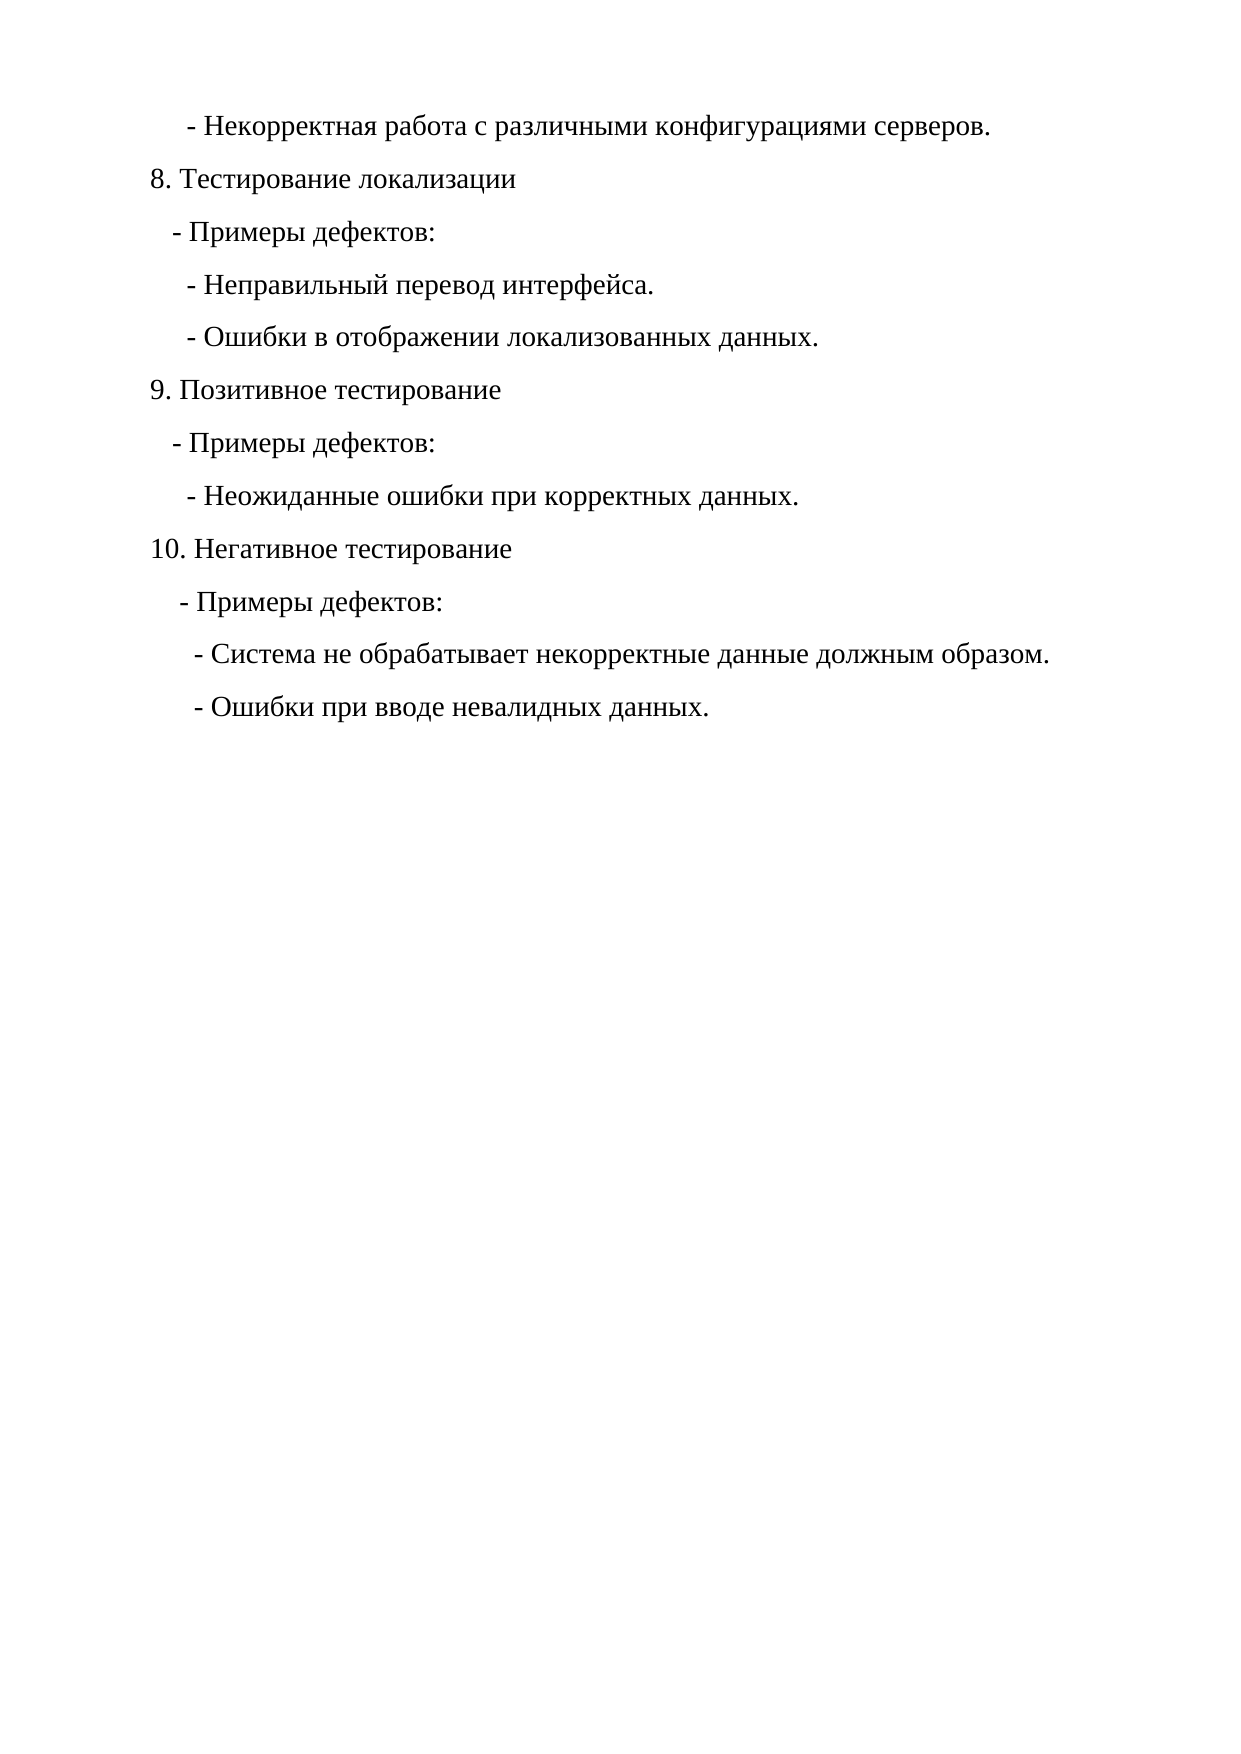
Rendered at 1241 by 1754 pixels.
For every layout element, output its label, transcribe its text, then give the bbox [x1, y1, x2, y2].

text - Ошибки в отображении локализованных данных. [150, 319, 1186, 353]
text - Некорректная работа с различными конфигурациями серверов. [150, 108, 1186, 142]
text - Примеры дефектов: [150, 584, 1186, 617]
text - Примеры дефектов: [150, 425, 1186, 459]
text - Система не обрабатывает некорректные данные должным образом. [150, 636, 1186, 670]
text - Неправильный перевод интерфейса. [150, 267, 1186, 300]
text - Примеры дефектов: [150, 214, 1186, 247]
text 9. Позитивное тестирование [150, 372, 1186, 406]
text 10. Негативное тестирование [150, 531, 1186, 564]
text - Ошибки при вводе невалидных данных. [150, 689, 1186, 723]
text - Неожиданные ошибки при корректных данных. [150, 478, 1186, 512]
text 8. Тестирование локализации [150, 161, 1186, 195]
